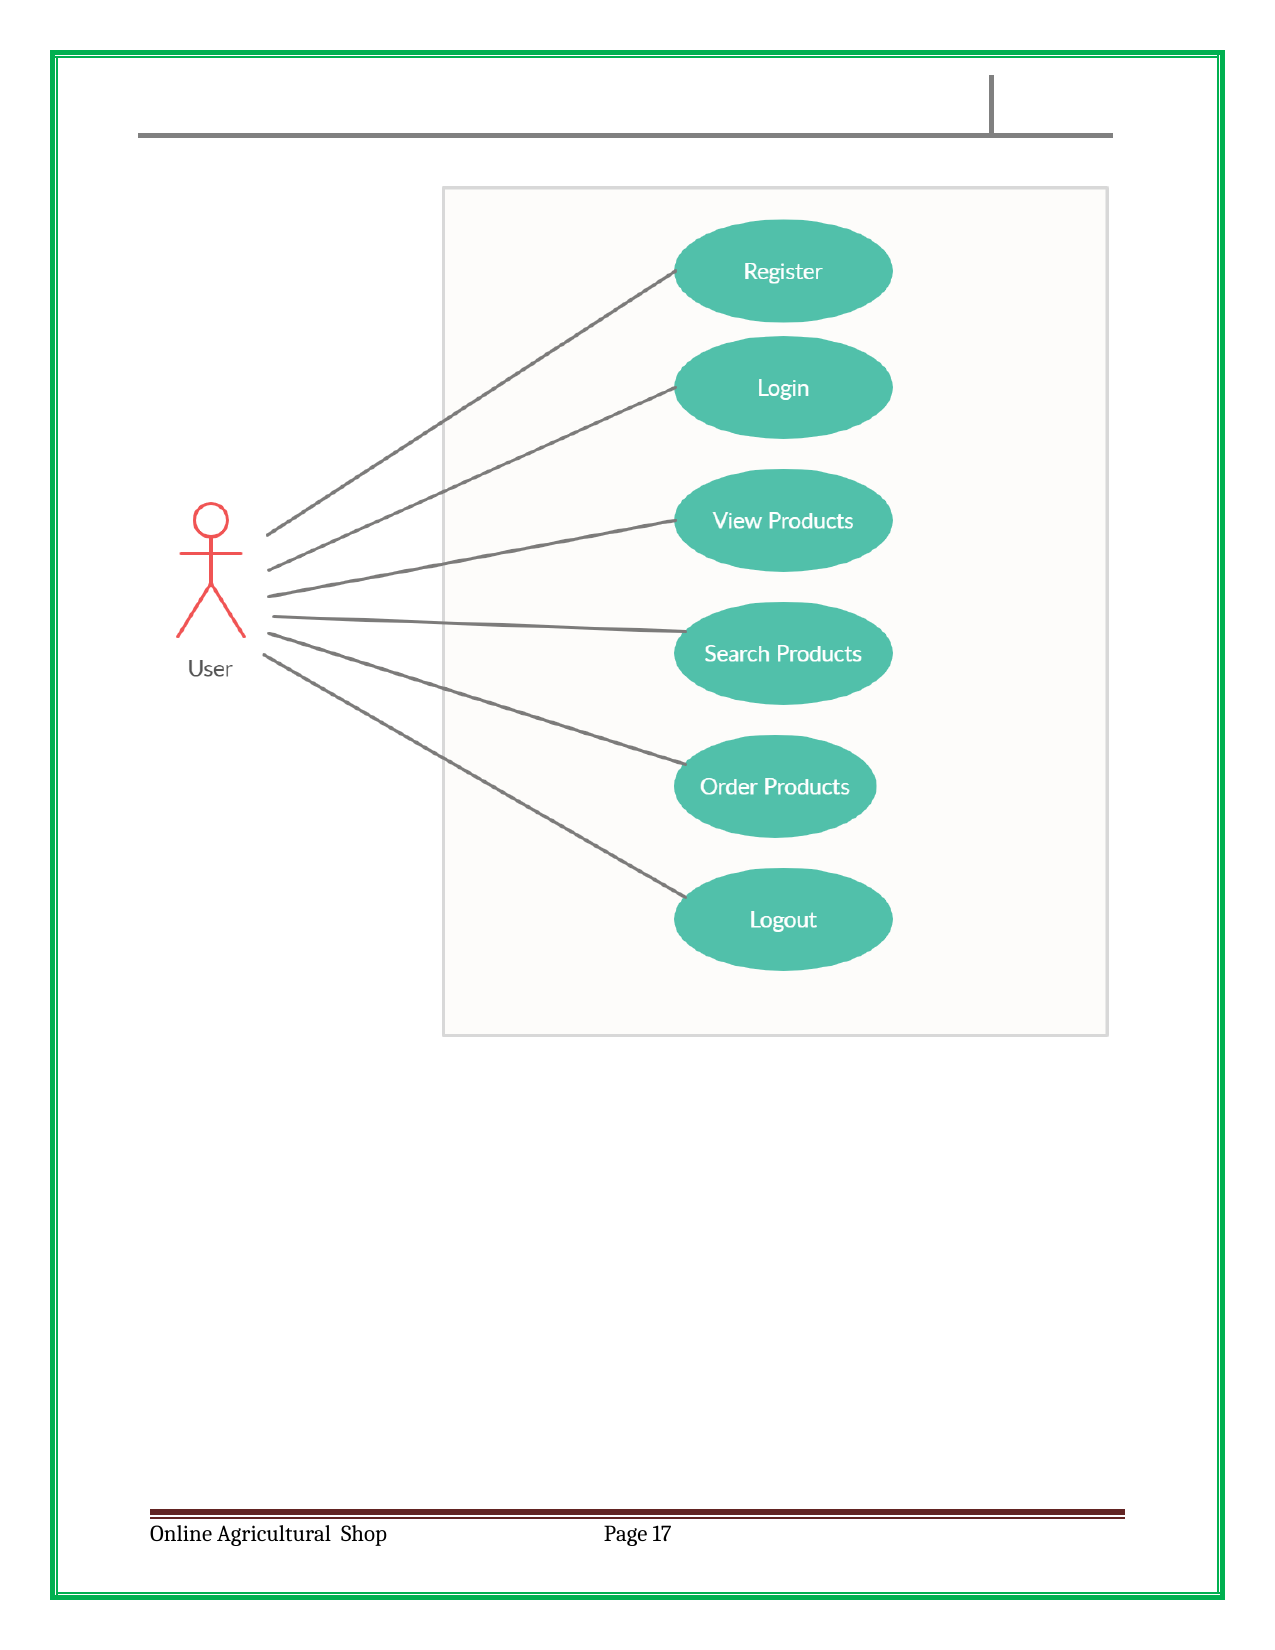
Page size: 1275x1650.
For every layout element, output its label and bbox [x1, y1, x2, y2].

picture [150, 165, 1124, 1055]
